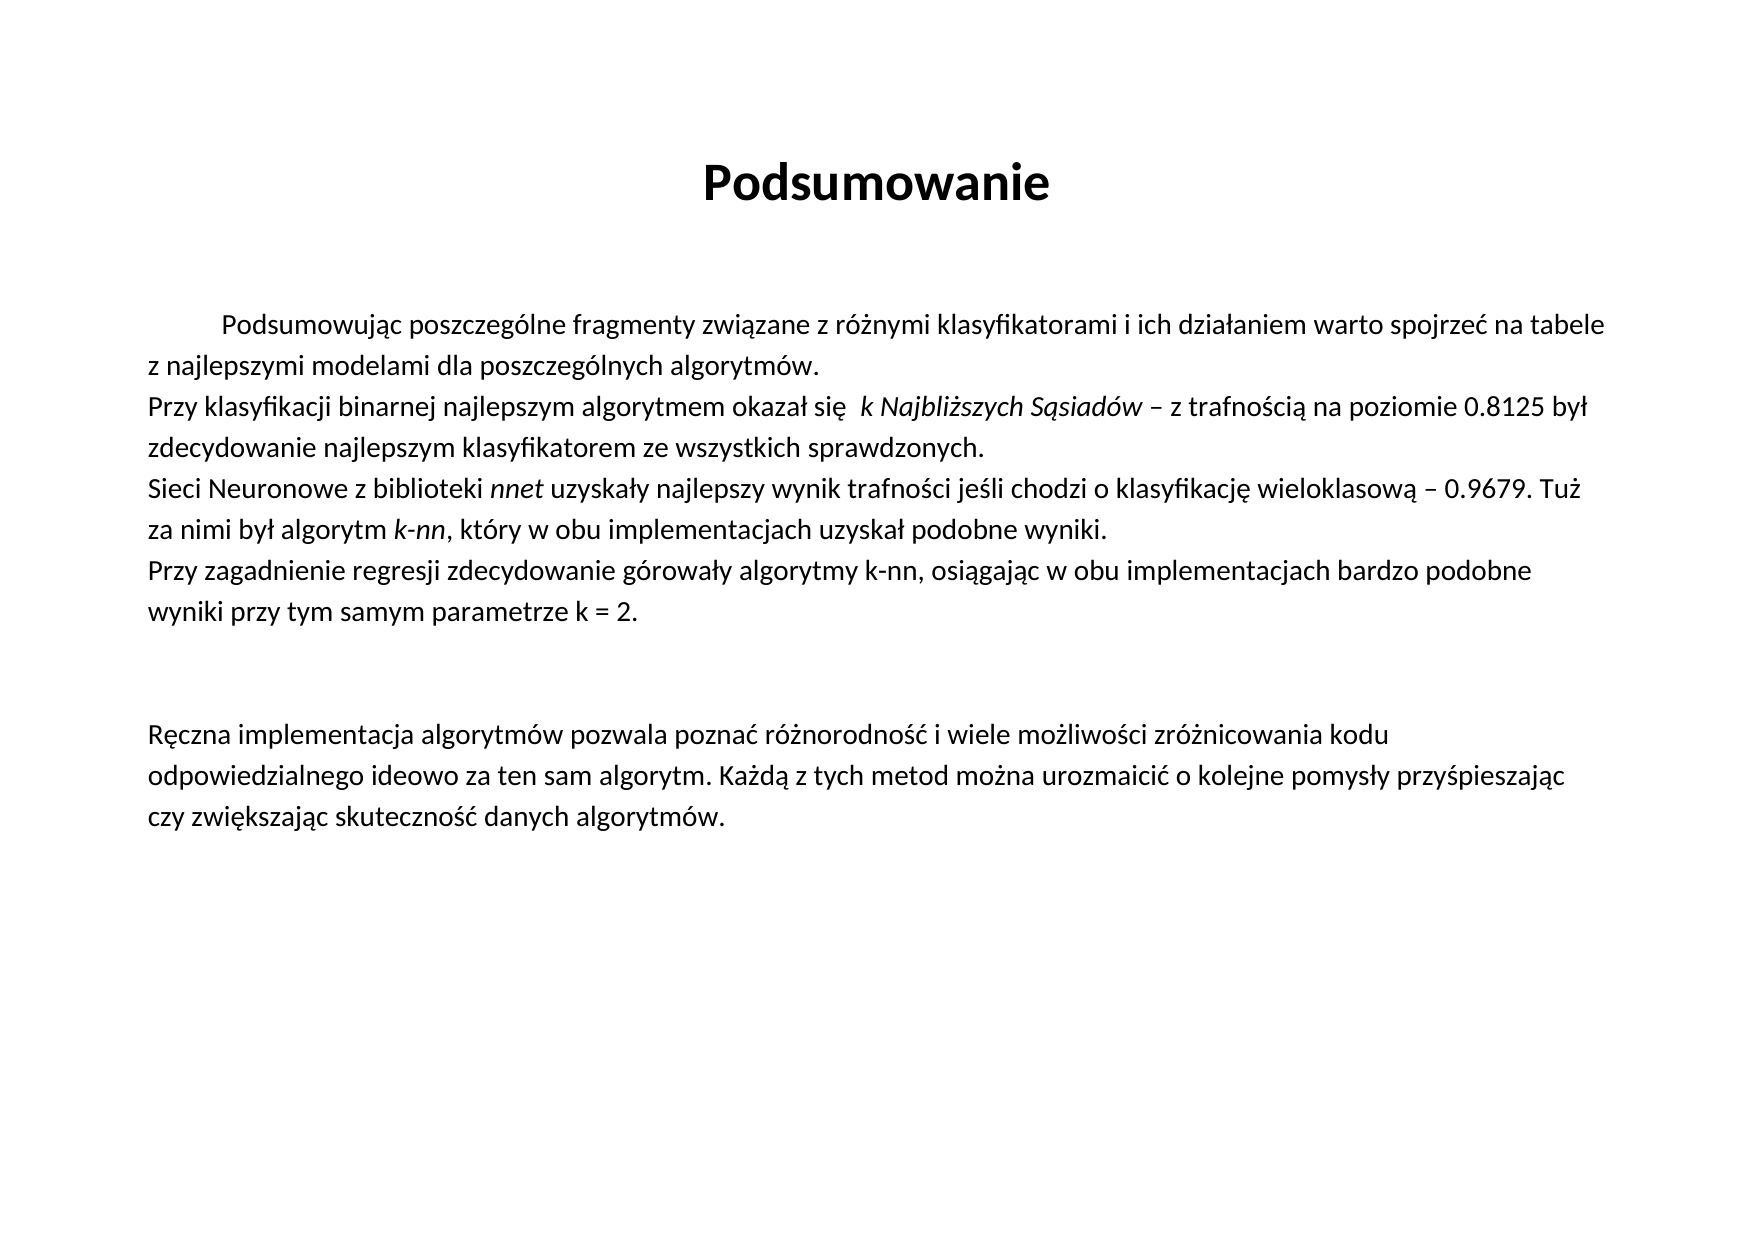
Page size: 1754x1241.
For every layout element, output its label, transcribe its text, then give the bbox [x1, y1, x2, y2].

text Podsumowując poszczególne fragmenty związane z różnymi klasyfikatorami i ich działaniem warto spojrzeć na tabele z najlepszymi modelami dla poszczególnych algorytmów. Przy klasyfikacji binarnej najlepszym algorytmem okazał się k Najbliższych Sąsiadów – z trafnością na poziomie 0.8125 był zdecydowanie najlepszym klasyfikatorem ze wszystkich sprawdzonych. Sieci Neuronowe z biblioteki nnet uzyskały najlepszy wynik trafności jeśli chodzi o klasyfikację wieloklasową – 0.9679. Tuż za nimi był algorytm k-nn, który w obu implementacjach uzyskał podobne wyniki. Przy zagadnienie regresji zdecydowanie górowały algorytmy k-nn, osiągając w obu implementacjach bardzo podobne wyniki przy tym samym parametrze k = 2. [148, 306, 1606, 628]
text Ręczna implementacja algorytmów pozwala poznać różnorodność i wiele możliwości zróżnicowania kodu odpowiedzialnego ideowo za ten sam algorytm. Każdą z tych metod można urozmaicić o kolejne pomysły przyśpieszając czy zwiększając skuteczność danych algorytmów. [148, 716, 1606, 834]
text Podsumowanie [148, 148, 1606, 214]
